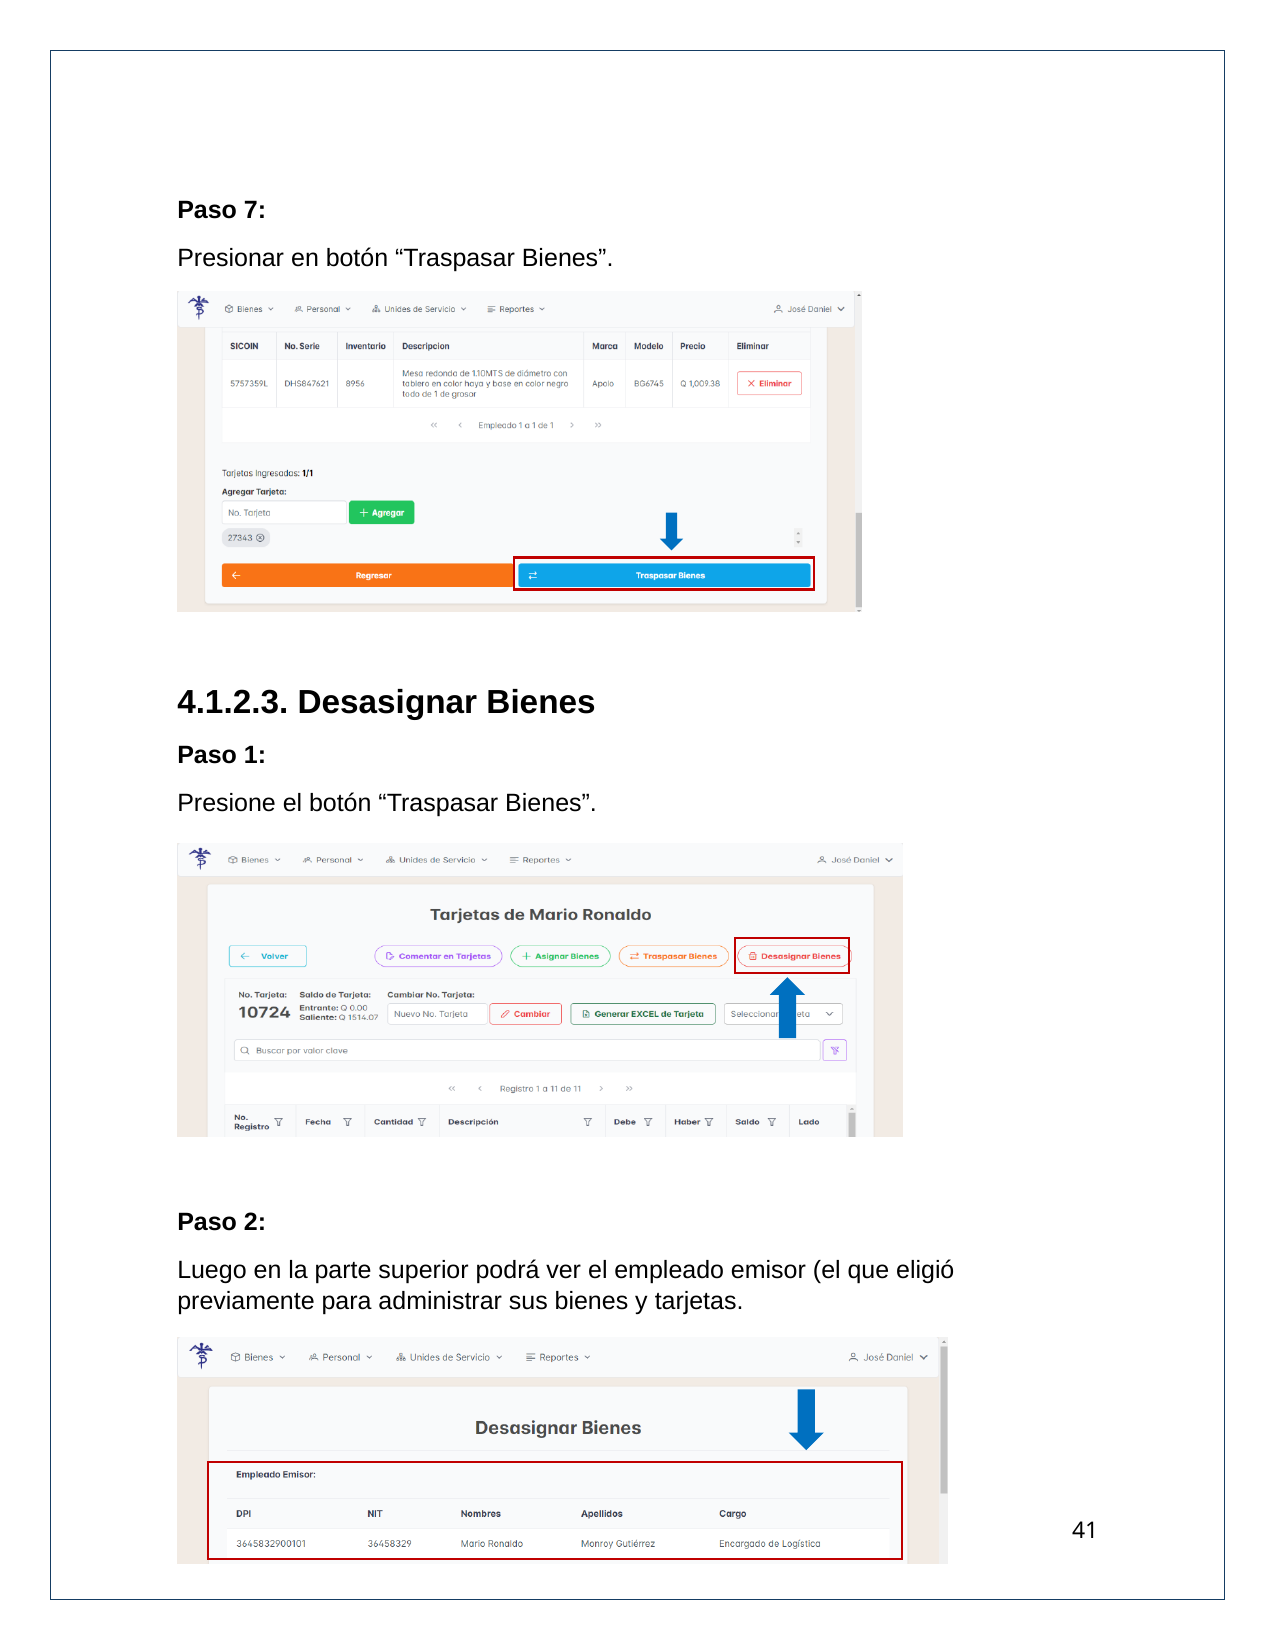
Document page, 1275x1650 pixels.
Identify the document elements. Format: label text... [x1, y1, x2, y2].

picture [177, 291, 862, 612]
picture [177, 843, 903, 1137]
list 4.1.2.3. Desasignar Bienes [177, 682, 1098, 721]
text Paso 2: [177, 1207, 1098, 1236]
text Luego en la parte superior podrá ver el empleado emisor (el que eligió previamente para administrar sus bienes y tarjetas. [177, 1254, 1098, 1314]
text Presionar en botón “Traspasar Bienes”. [177, 243, 1098, 272]
picture [177, 1337, 948, 1564]
text Paso 1: [177, 740, 1098, 769]
text Paso 7: [177, 195, 1098, 224]
text Presione el botón “Traspasar Bienes”. [177, 788, 1098, 817]
